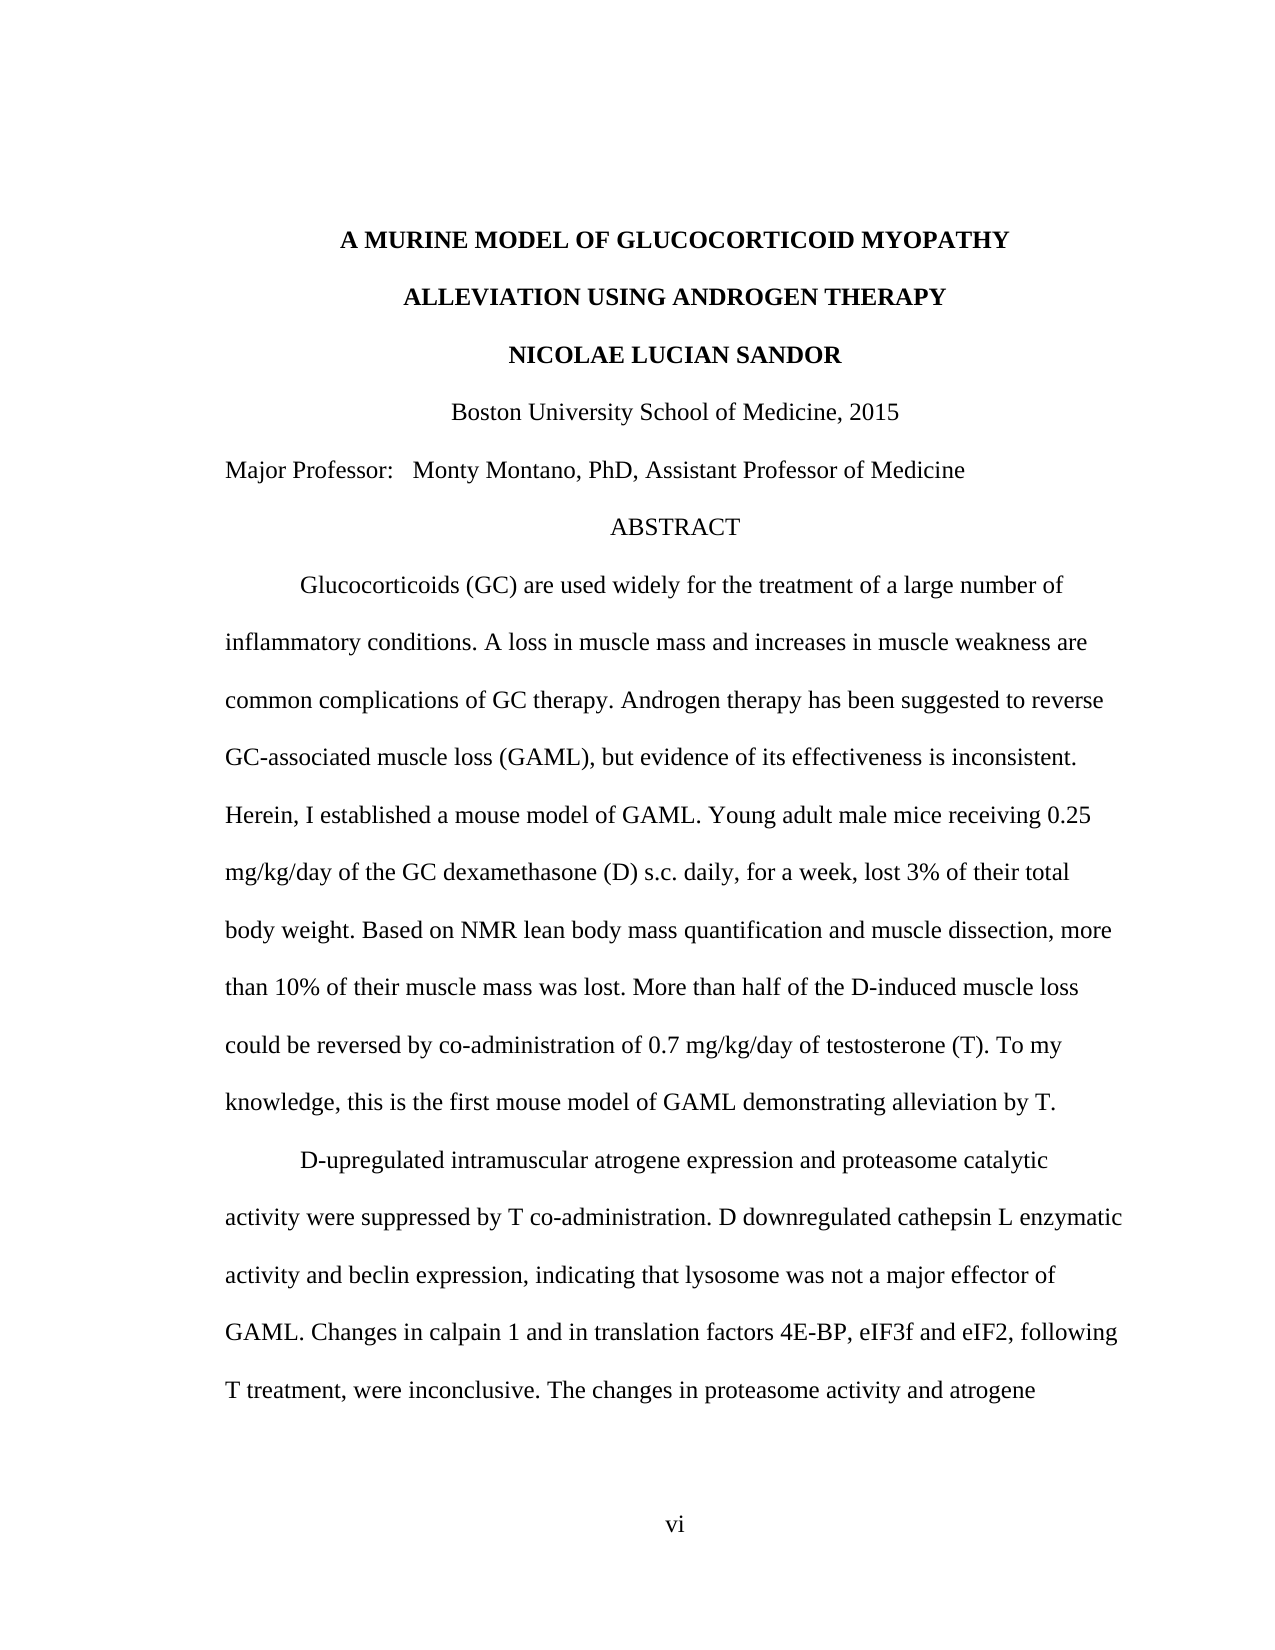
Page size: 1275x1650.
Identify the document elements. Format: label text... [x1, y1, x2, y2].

text A MURINE MODEL OF GLUCOCORTICOID MYOPATHY [225, 225, 1125, 254]
text NICOLAE LUCIAN SANDOR [225, 340, 1125, 369]
subtitle ABSTRACT [225, 512, 1125, 541]
text Major Professor: Monty Montano, PhD, Assistant Professor of Medicine [225, 455, 1125, 484]
text ALLEVIATION USING ANDROGEN THERAPY [225, 282, 1125, 311]
text Glucocorticoids (GC) are used widely for the treatment of a large number of inflammatory conditions. A loss in muscle mass and increases in muscle weakness are common complications of GC therapy. Androgen therapy has been suggested to reverse GC-associated muscle loss (GAML), but evidence of its effectiveness is inconsistent. Herein, I established a mouse model of GAML. Young adult male mice receiving 0.25 mg/kg/day of the GC dexamethasone (D) s.c. daily, for a week, lost 3% of their total body weight. Based on NMR lean body mass quantification and muscle dissection, more than 10% of their muscle mass was lost. More than half of the D-induced muscle loss could be reversed by co-administration of 0.7 mg/kg/day of testosterone (T). To my knowledge, this is the first mouse model of GAML demonstrating alleviation by T. [225, 570, 1125, 1116]
text Boston University School of Medicine, 2015 [225, 397, 1125, 426]
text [225, 1145, 1125, 1404]
